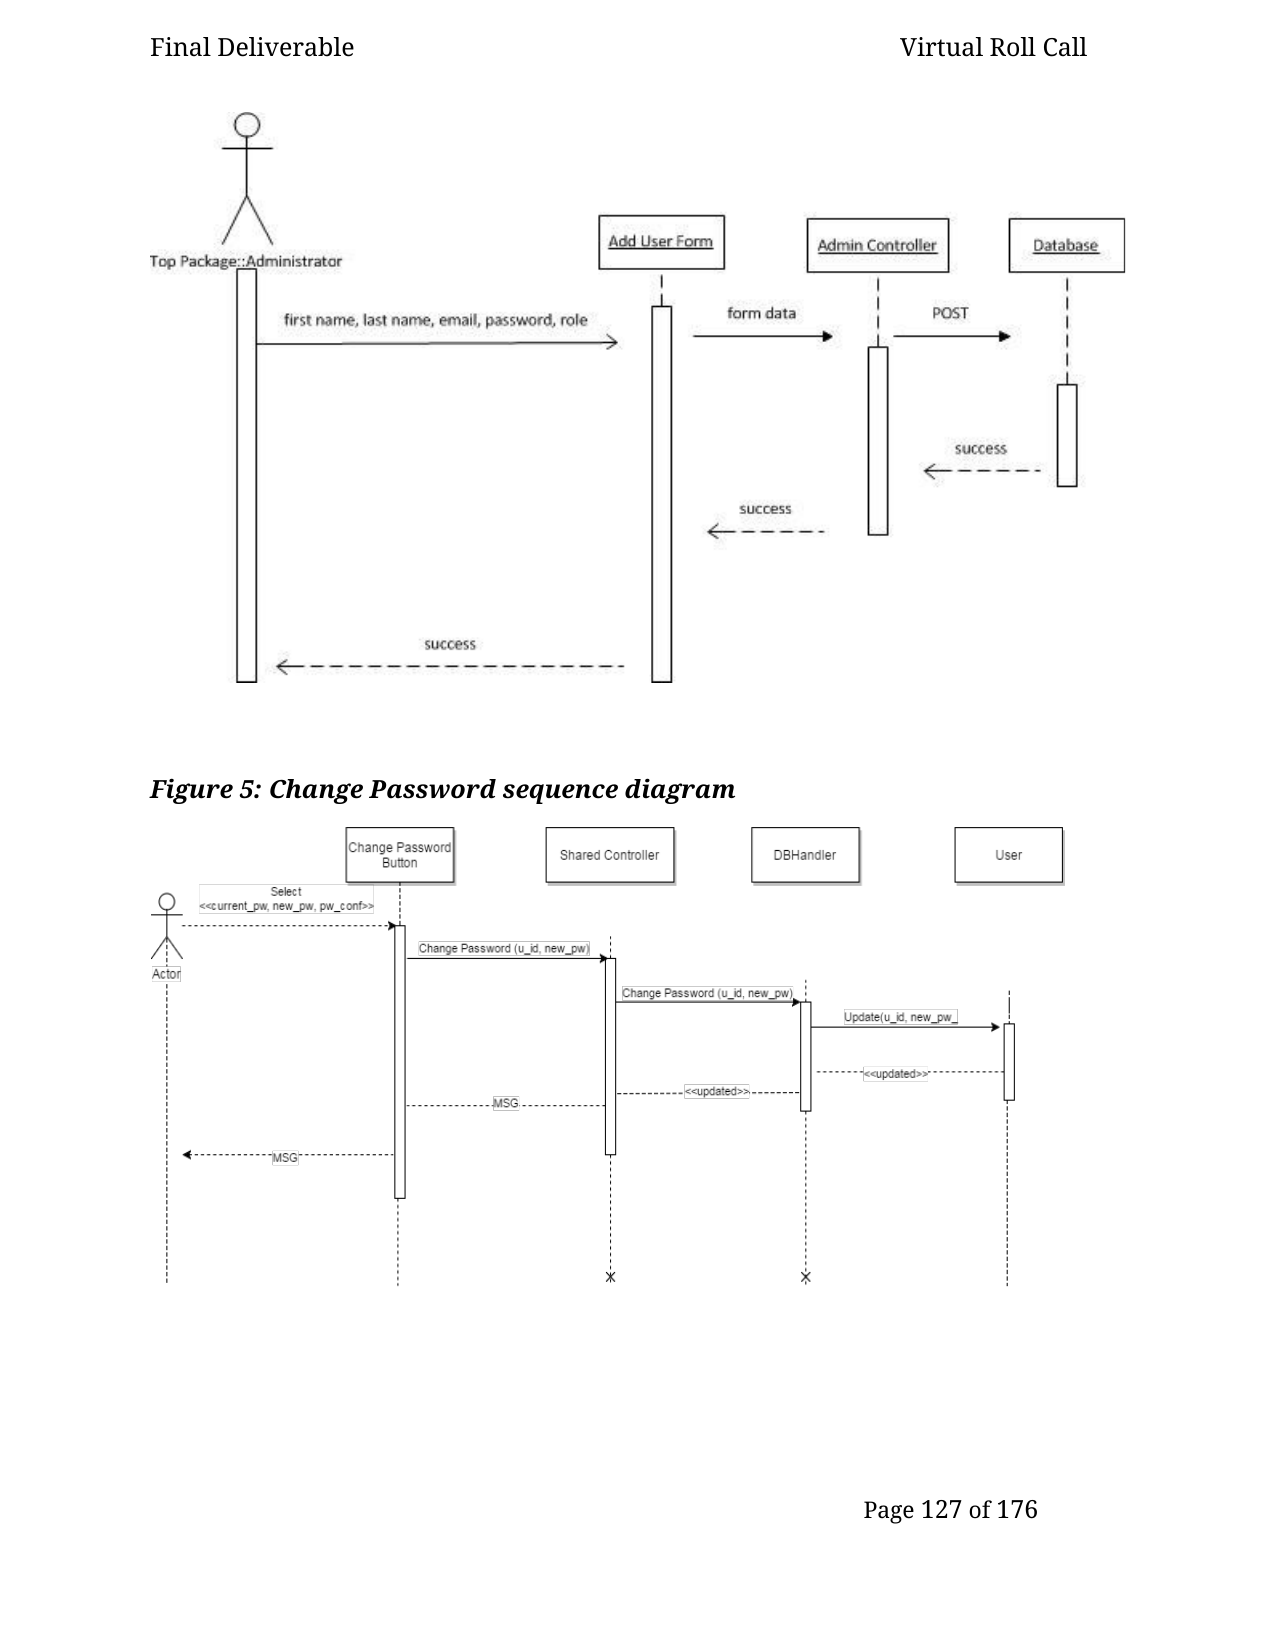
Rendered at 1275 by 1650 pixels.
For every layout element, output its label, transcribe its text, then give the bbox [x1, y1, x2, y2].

picture [150, 112, 1126, 683]
subtitle Figure 5: Change Password sequence diagram [150, 772, 1125, 806]
picture [150, 826, 1066, 1296]
